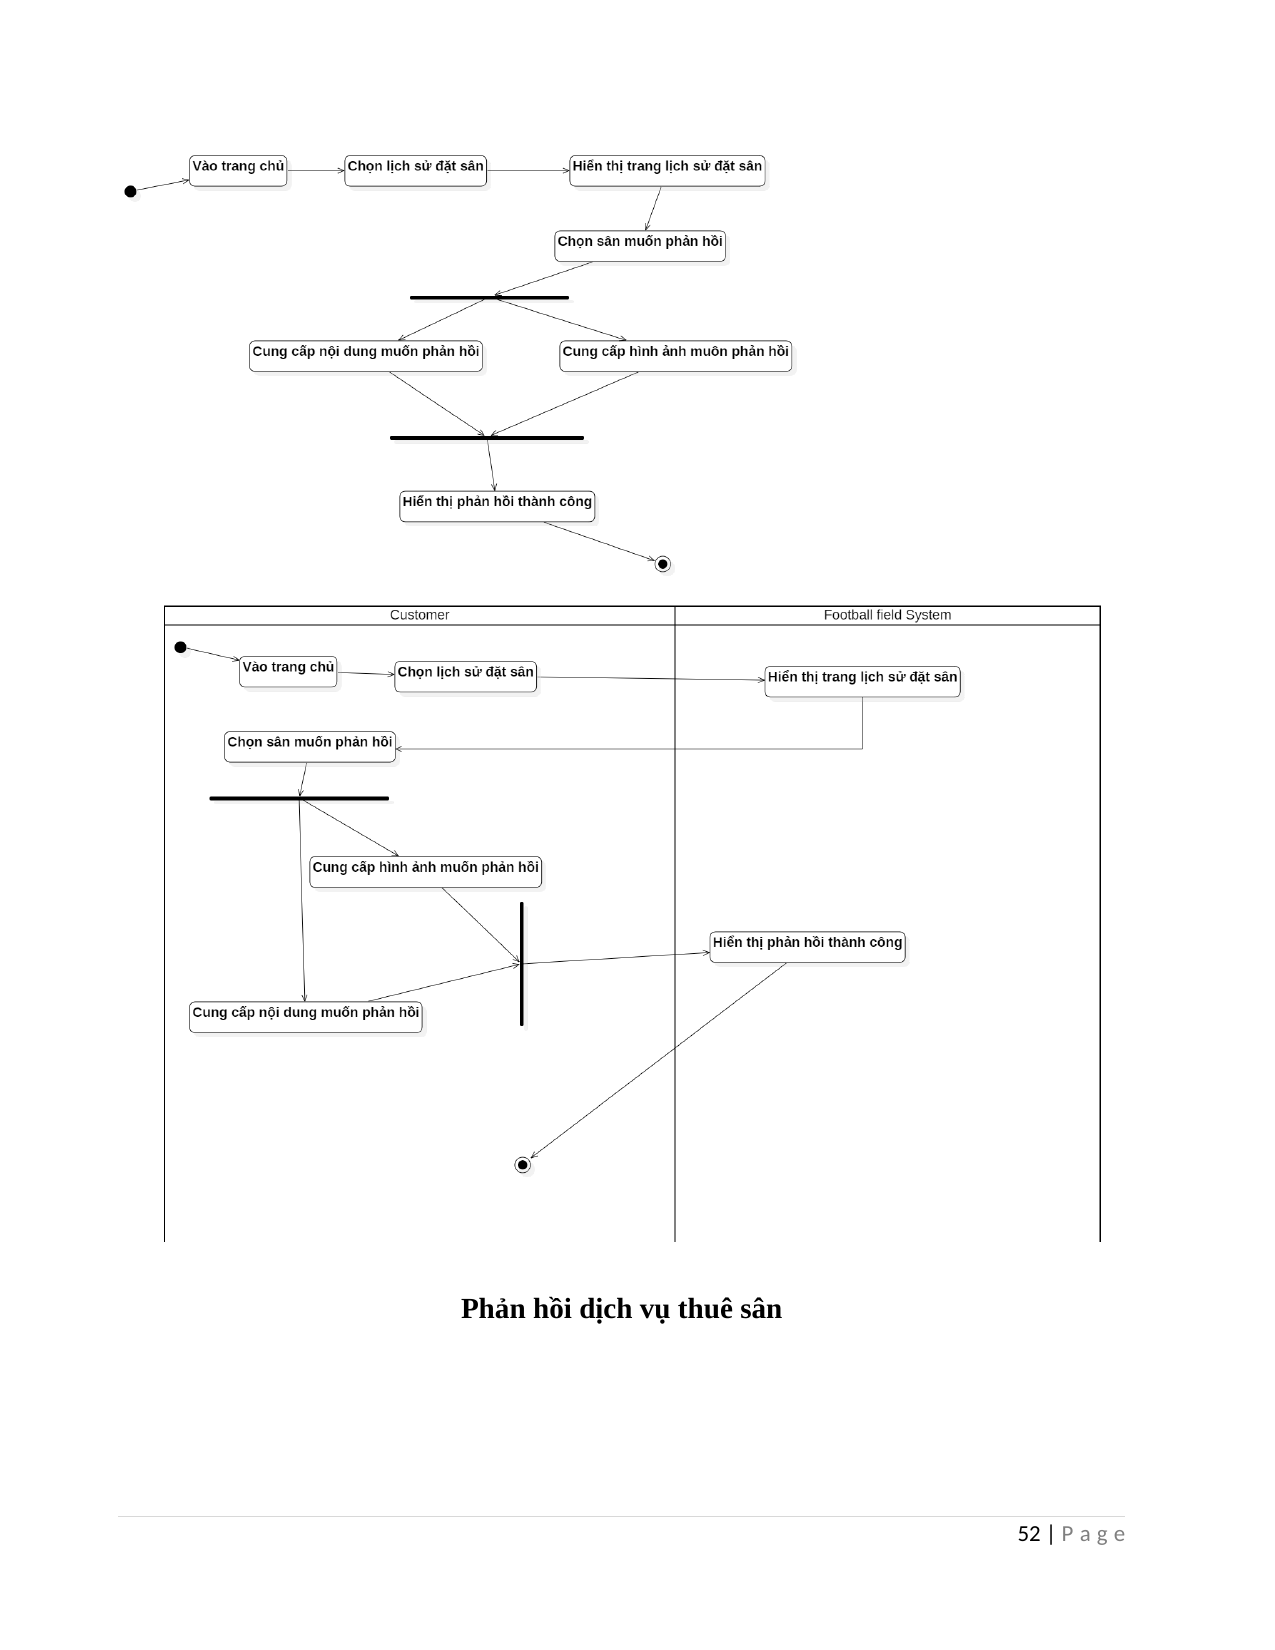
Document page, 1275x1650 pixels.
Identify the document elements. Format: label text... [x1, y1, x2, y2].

picture [118, 150, 1125, 1267]
list Phản hồi dịch vụ thuê sân [118, 1291, 1125, 1325]
